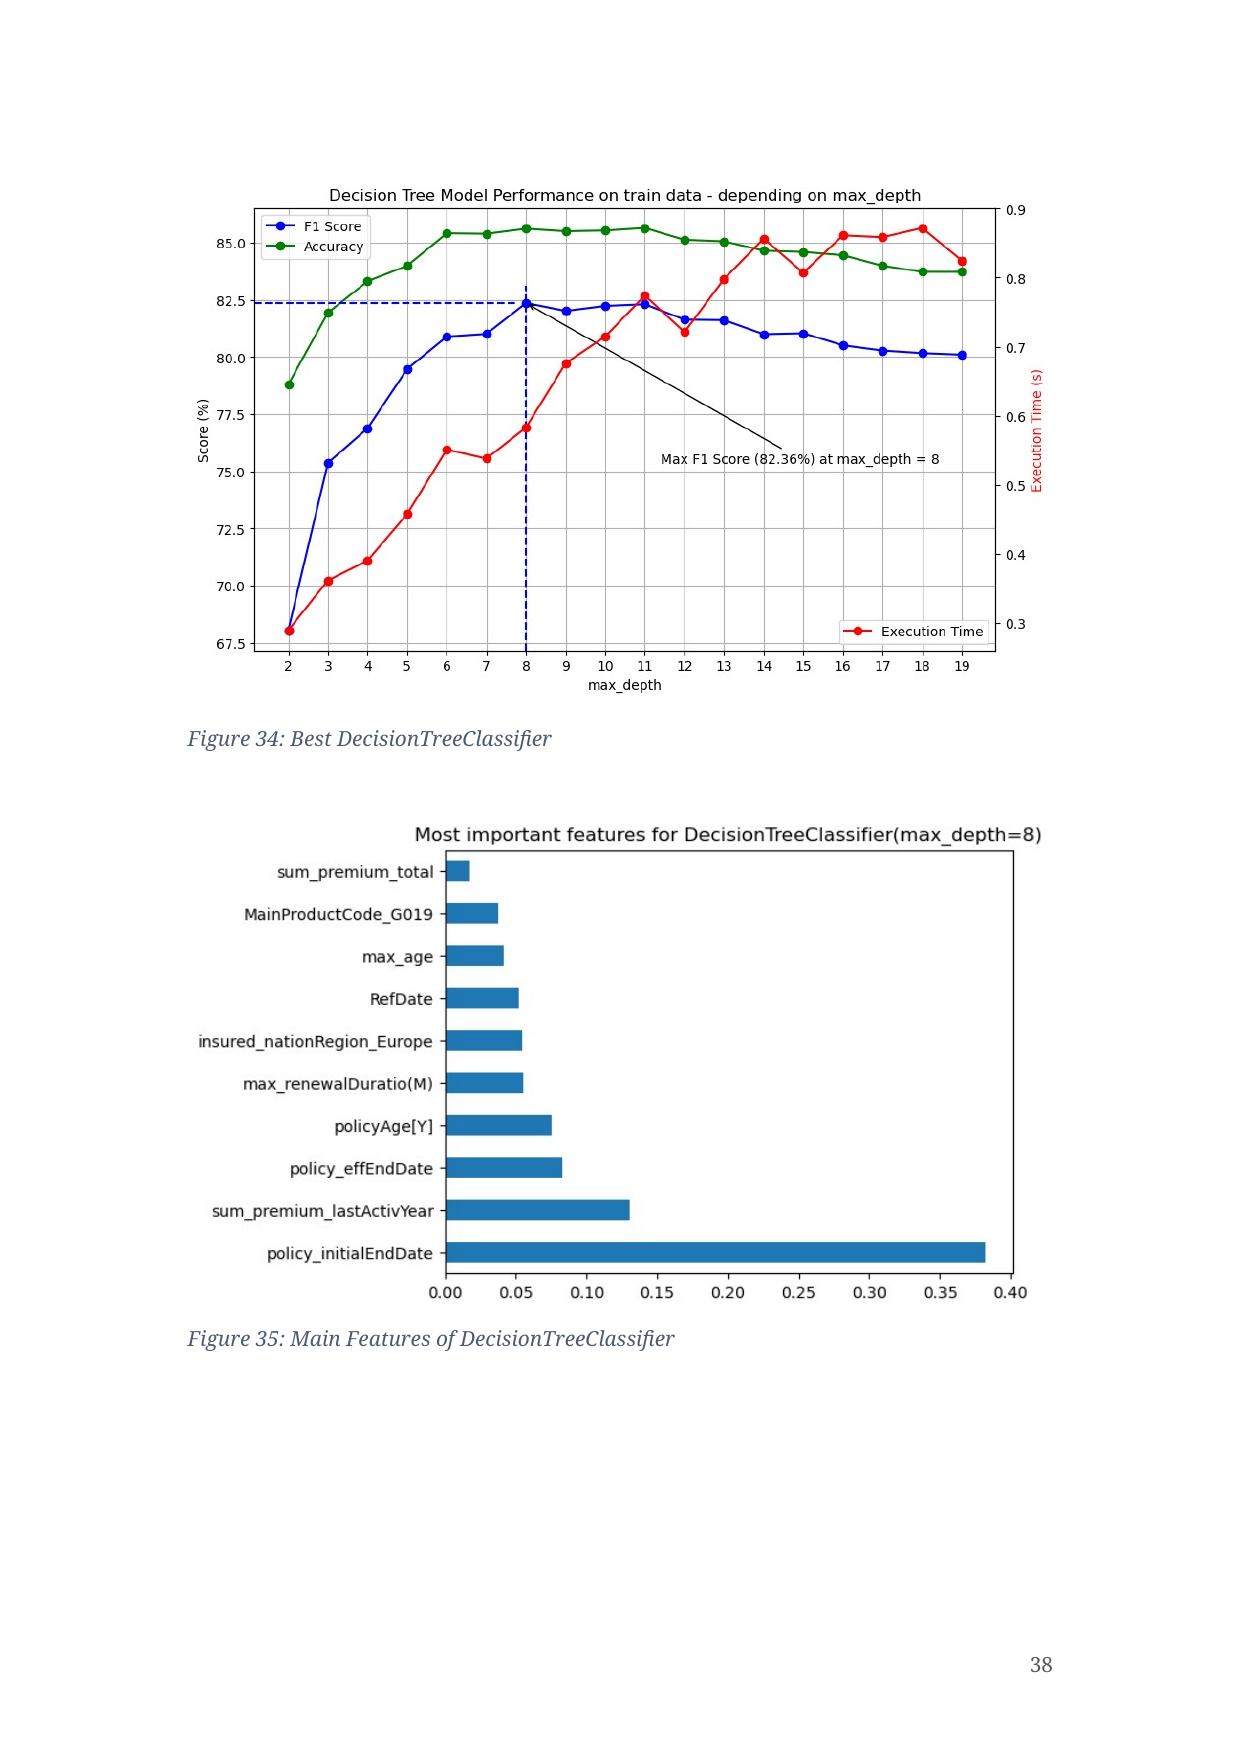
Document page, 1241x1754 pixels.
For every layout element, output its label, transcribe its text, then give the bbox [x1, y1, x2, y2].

text Figure 34: Best DecisionTreeClassifier [187, 724, 1053, 752]
picture [187, 180, 1053, 701]
picture [187, 817, 1053, 1312]
text Figure 35: Main Features of DecisionTreeClassifier [187, 1324, 1053, 1353]
